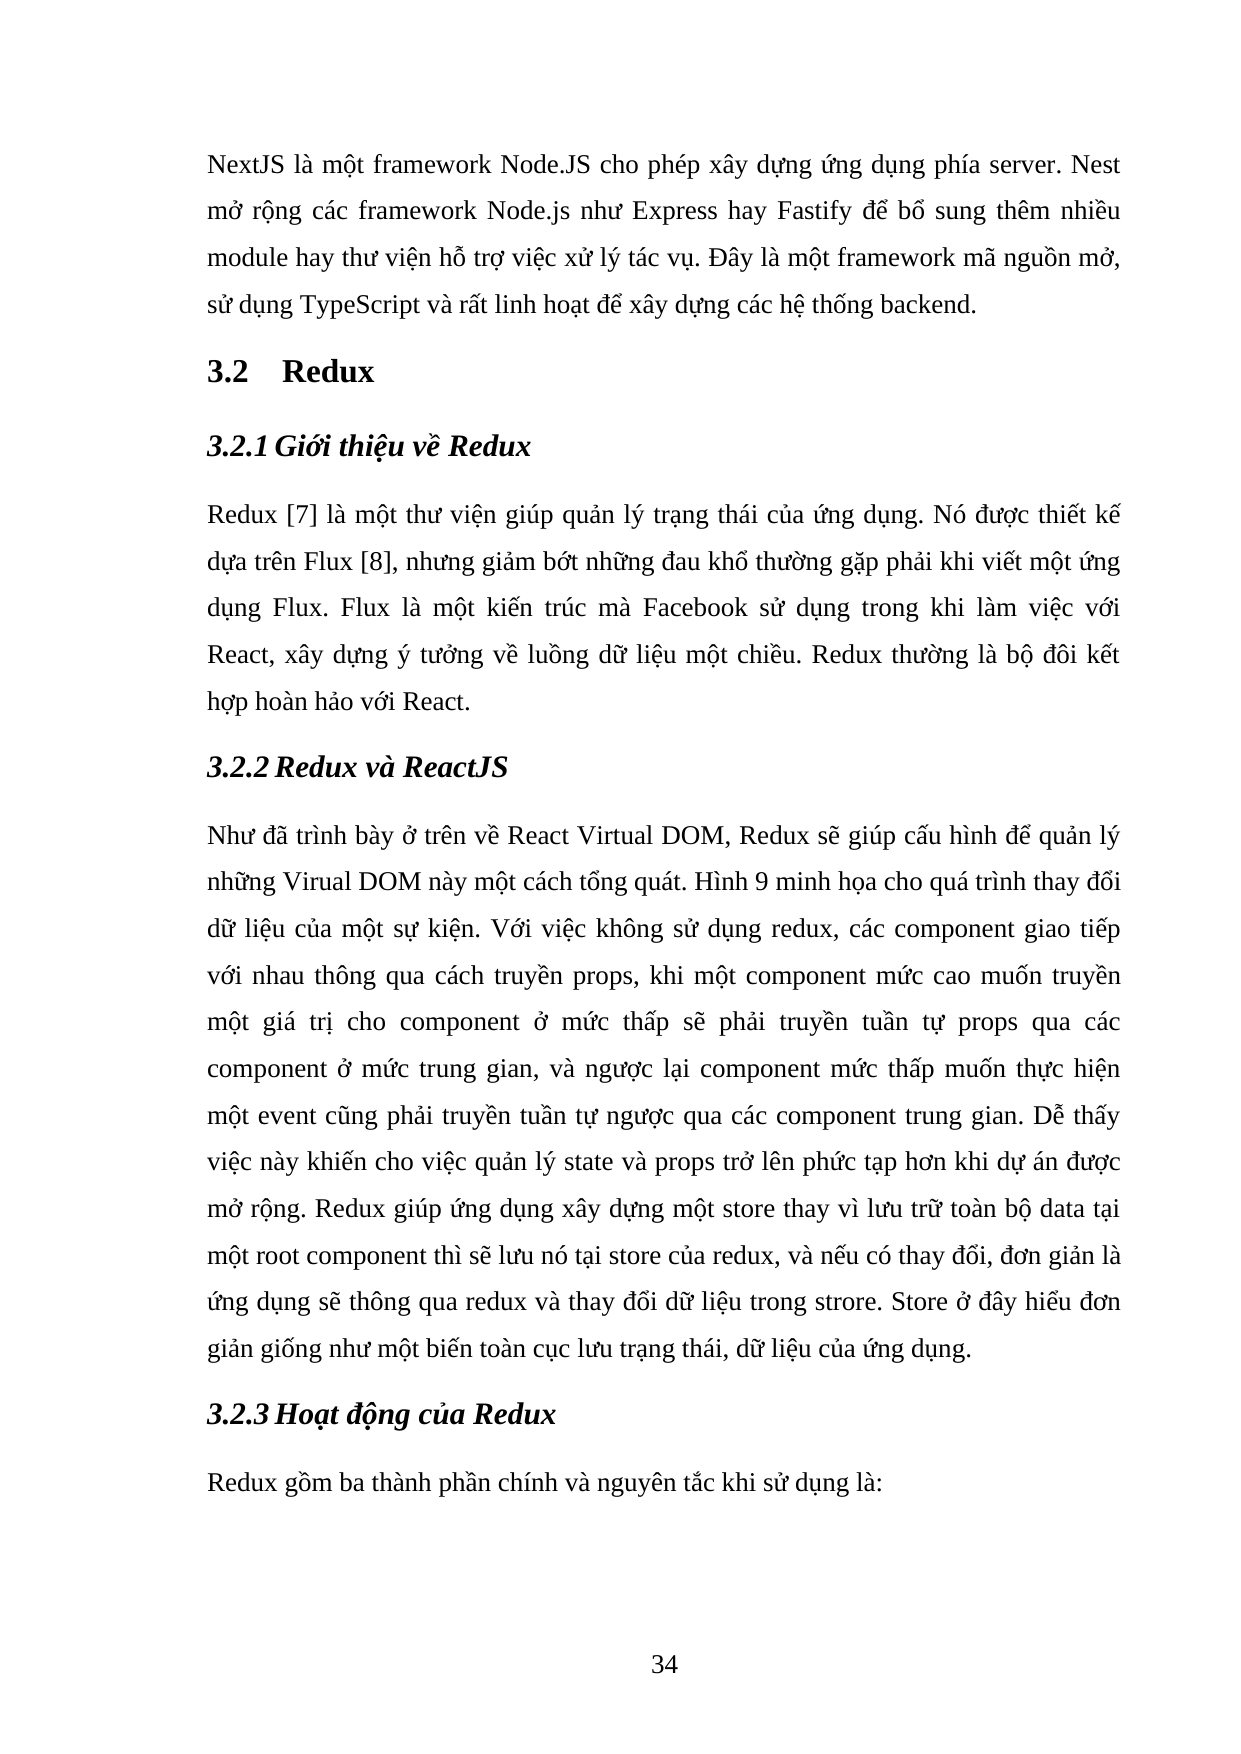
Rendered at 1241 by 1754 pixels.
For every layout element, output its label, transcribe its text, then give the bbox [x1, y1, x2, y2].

list Hoạt động của Redux [207, 1395, 1122, 1431]
list Redux [207, 351, 1122, 389]
text NextJS là một framework Node.JS cho phép xây dựng ứng dụng phía server. Nest mở rộng các framework Node.js như Express hay Fastify để bổ sung thêm nhiều module hay thư viện hỗ trợ việc xử lý tác vụ. Đây là một framework mã nguồn mở, sử dụng TypeScript và rất linh hoạt để xây dựng các hệ thống backend. [207, 148, 1122, 319]
text Redux [7] là một thư viện giúp quản lý trạng thái của ứng dụng. Nó được thiết kế dựa trên Flux [8], nhưng giảm bớt những đau khổ thường gặp phải khi viết một ứng dụng Flux. Flux là một kiến trúc mà Facebook sử dụng trong khi làm việc với React, xây dựng ý tưởng về luồng dữ liệu một chiều. Redux thường là bộ đôi kết hợp hoàn hảo với React. [207, 498, 1122, 716]
list Redux và ReactJS [207, 748, 1122, 784]
list Giới thiệu về Redux [207, 428, 1122, 464]
text Redux gồm ba thành phần chính và nguyên tắc khi sử dụng là: [207, 1466, 1122, 1497]
text Như đã trình bày ở trên về React Virtual DOM, Redux sẽ giúp cấu hình để quản lý những Virual DOM này một cách tổng quát. Hình 9 minh họa cho quá trình thay đổi dữ liệu của một sự kiện. Với việc không sử dụng redux, các component giao tiếp với nhau thông qua cách truyền props, khi một component mức cao muốn truyền một giá trị cho component ở mức thấp sẽ phải truyền tuần tự props qua các component ở mức trung gian, và ngược lại component mức thấp muốn thực hiện một event cũng phải truyền tuần tự ngược qua các component trung gian. Dễ thấy việc này khiến cho việc quản lý state và props trở lên phức tạp hơn khi dự án được mở rộng. Redux giúp ứng dụng xây dựng một store thay vì lưu trữ toàn bộ data tại một root component thì sẽ lưu nó tại store của redux, và nếu có thay đổi, đơn giản là ứng dụng sẽ thông qua redux và thay đổi dữ liệu trong strore. Store ở đây hiểu đơn giản giống như một biến toàn cục lưu trạng thái, dữ liệu của ứng dụng. [207, 819, 1122, 1363]
